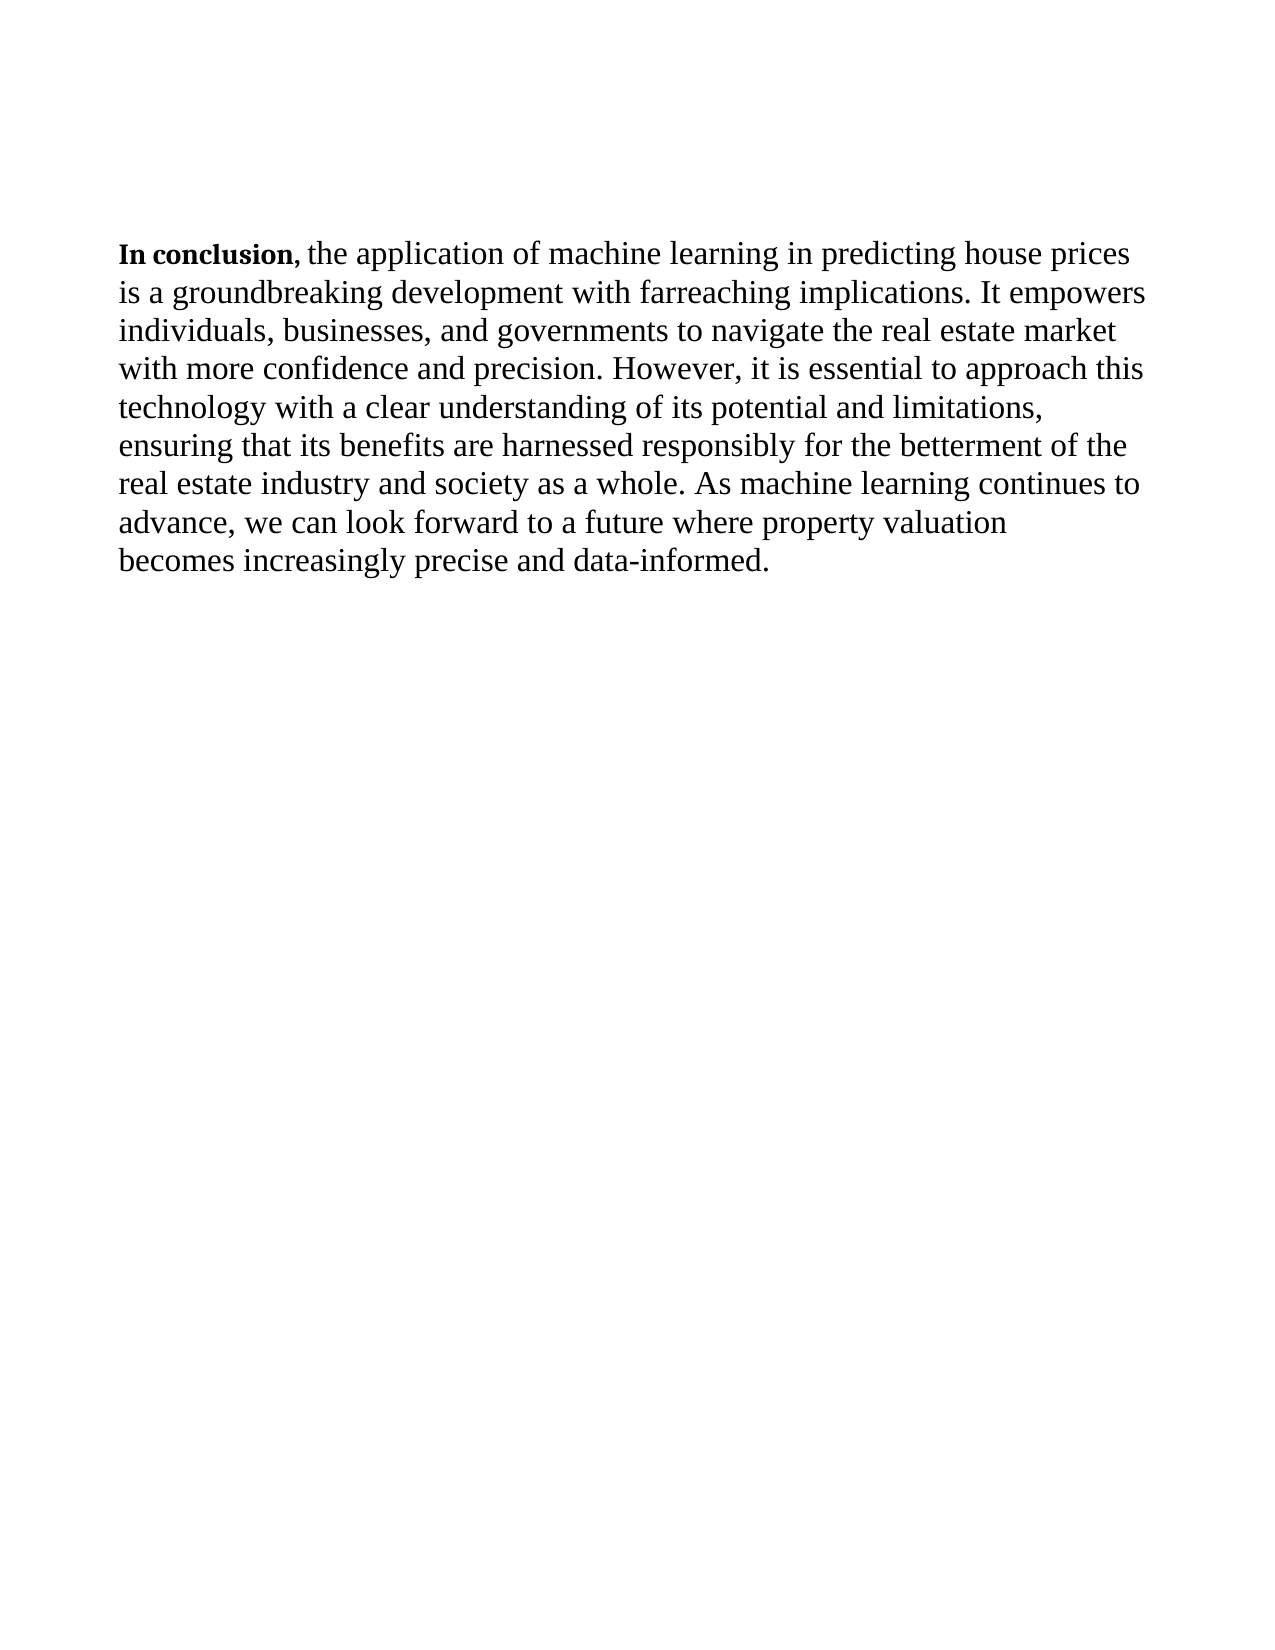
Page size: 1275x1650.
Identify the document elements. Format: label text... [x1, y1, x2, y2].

text In conclusion, the application of machine learning in predicting house prices is a groundbreaking development with farreaching implications. It empowers individuals, businesses, and governments to navigate the real estate market with more confidence and precision. However, it is essential to approach this technology with a clear understanding of its potential and limitations, ensuring that its benefits are harnessed responsibly for the betterment of the real estate industry and society as a whole. As machine learning continues to advance, we can look forward to a future where property valuation [118, 233, 1147, 540]
text becomes increasingly precise and data-informed. [118, 540, 1171, 578]
